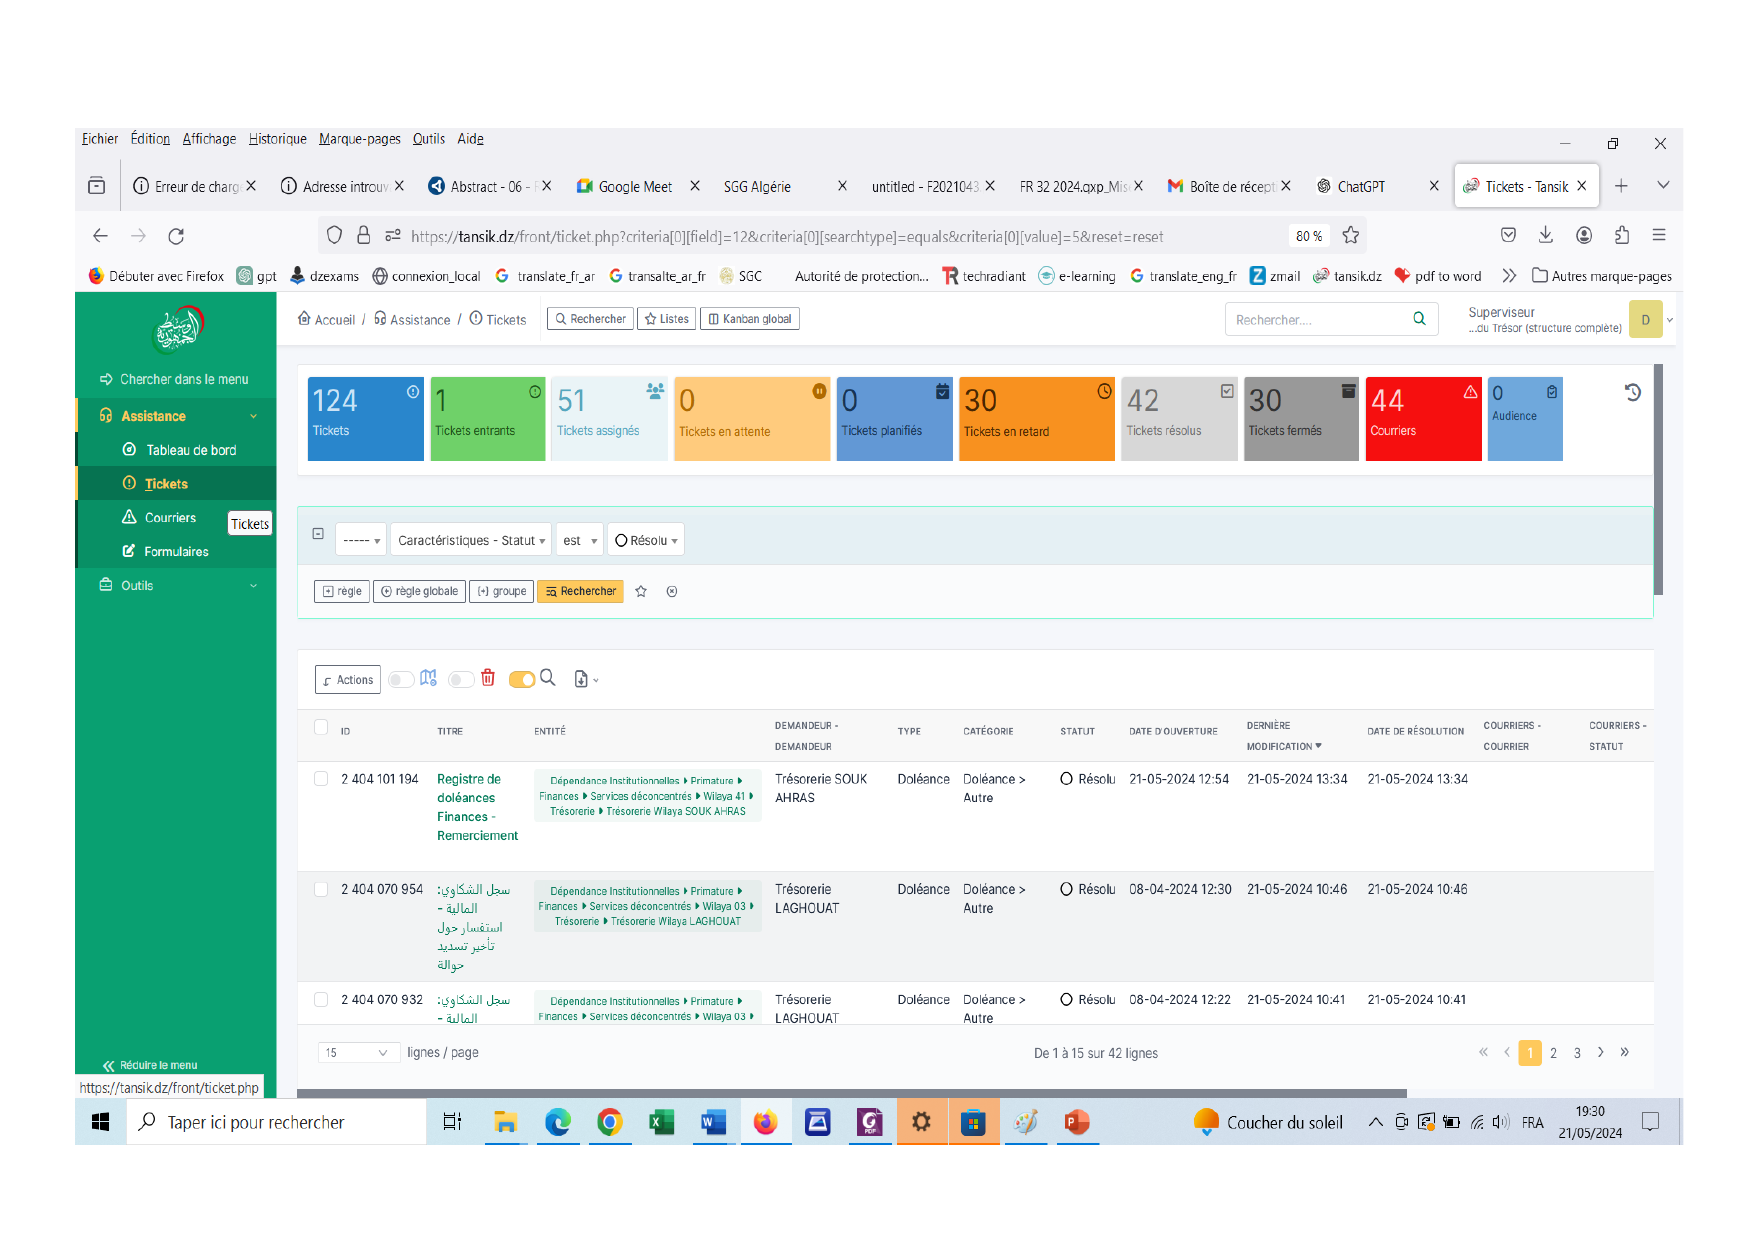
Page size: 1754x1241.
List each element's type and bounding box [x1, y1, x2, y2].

picture [75, 128, 1684, 1145]
